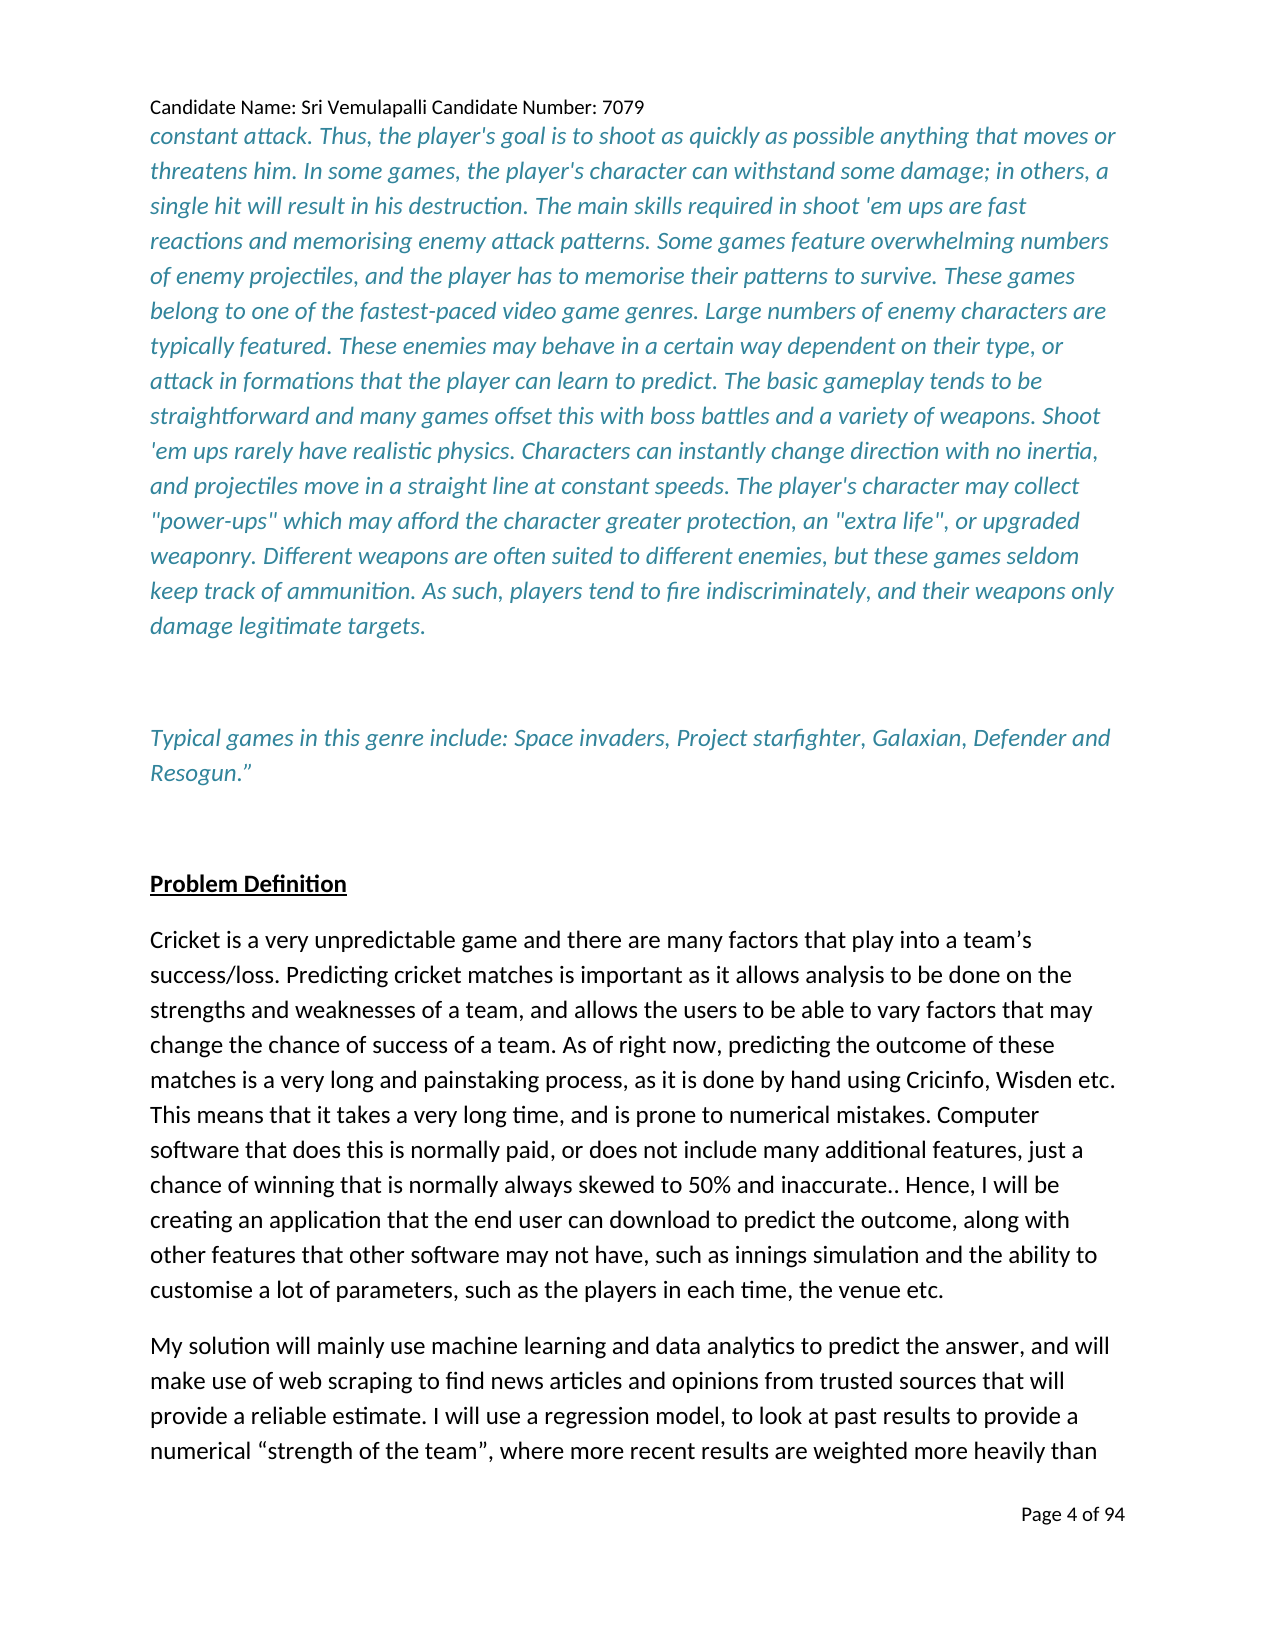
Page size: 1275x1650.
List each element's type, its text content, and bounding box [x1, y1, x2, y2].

text Typical games in this genre include: Space invaders, Project starfighter, Galaxian, Defender and Resogun.” [150, 722, 1125, 787]
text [150, 120, 1125, 641]
text Cricket is a very unpredictable game and there are many factors that play into a team’s success/loss. Predicting cricket matches is important as it allows analysis to be done on the strengths and weaknesses of a team, and allows the users to be able to vary factors that may change the chance of success of a team. As of right now, predicting the outcome of these matches is a very long and painstaking process, as it is done by hand using Cricinfo, Wisden etc. This means that it takes a very long time, and is prone to numerical mistakes. Computer software that does this is normally paid, or does not include many additional features, just a chance of winning that is normally always skewed to 50% and inaccurate.. Hence, I will be creating an application that the end user can download to predict the outcome, along with other features that other software may not have, such as innings simulation and the ability to customise a lot of parameters, such as the players in each time, the venue etc. [150, 924, 1125, 1305]
text Problem Definition [150, 868, 1125, 899]
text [150, 1330, 1125, 1466]
